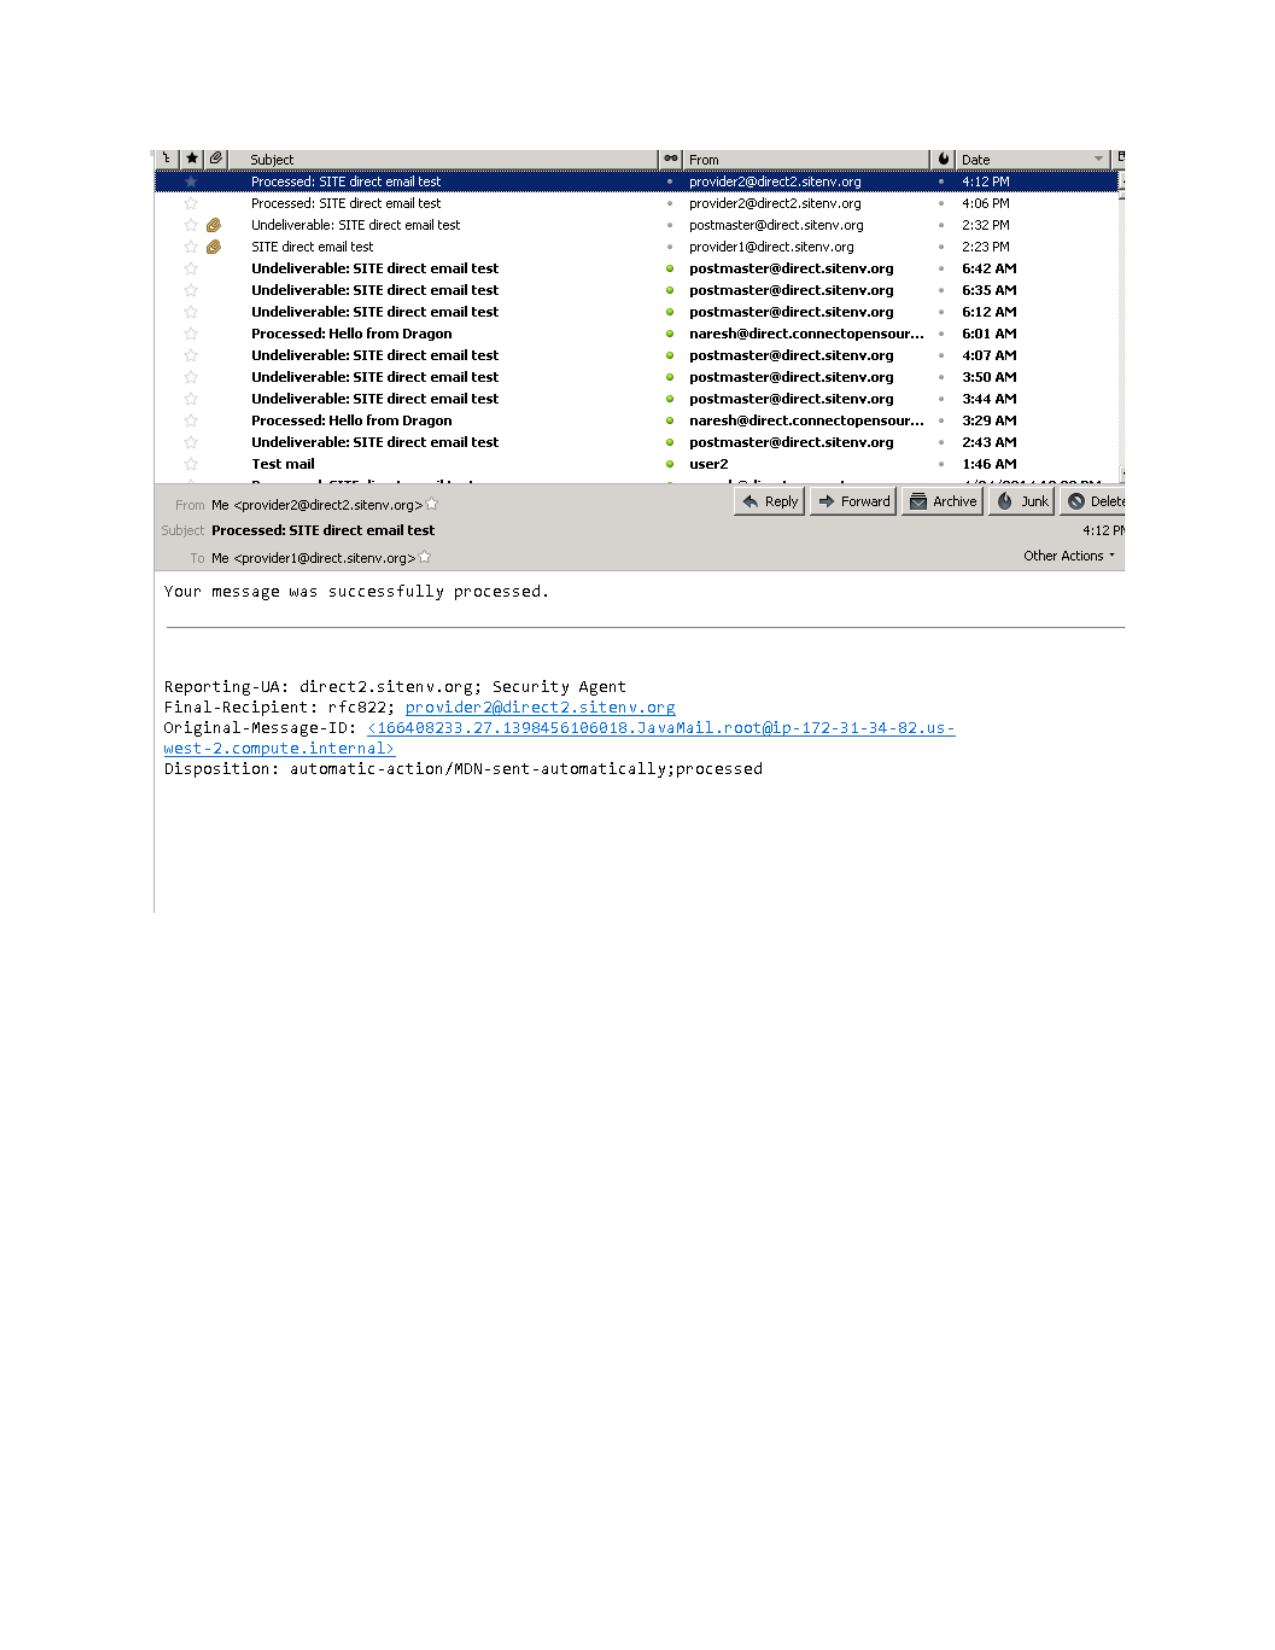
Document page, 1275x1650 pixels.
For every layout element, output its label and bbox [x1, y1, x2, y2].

picture [150, 150, 1125, 913]
